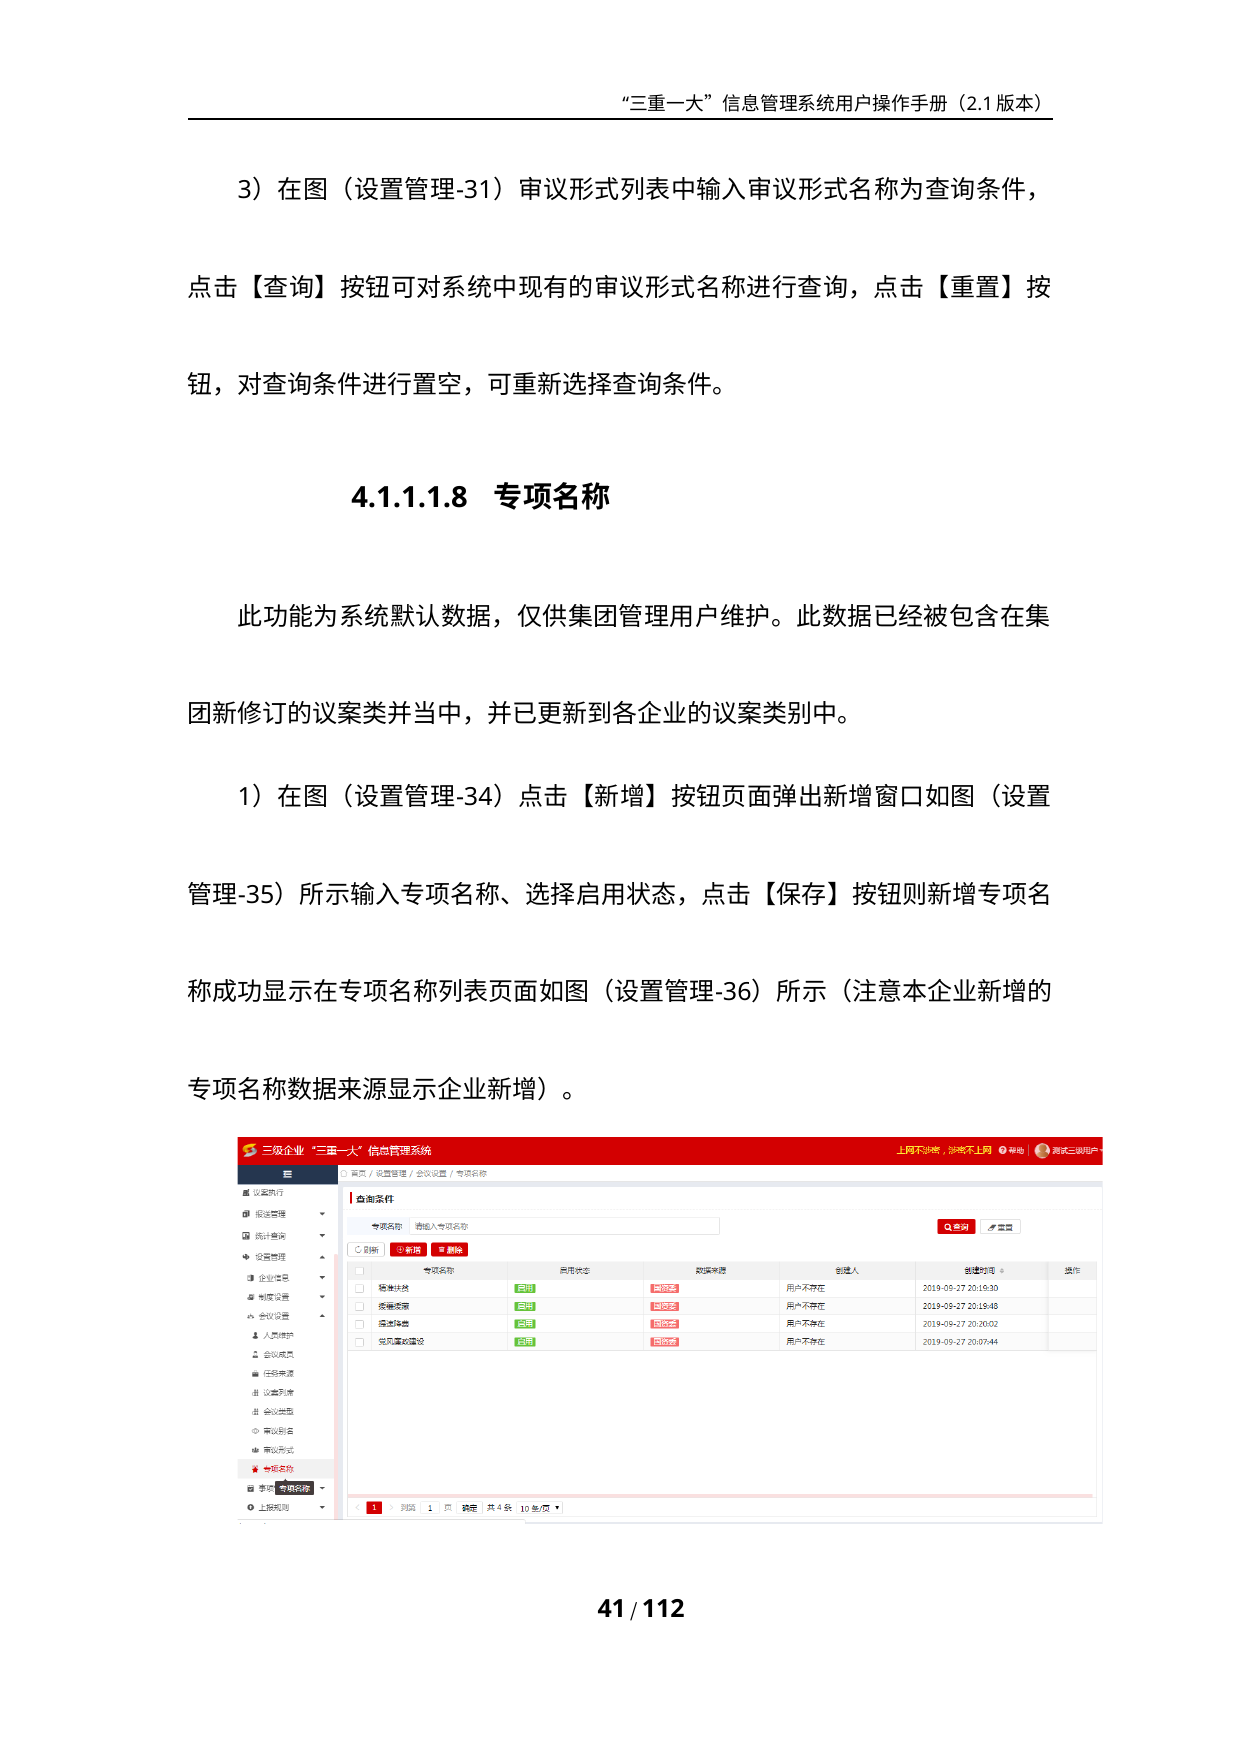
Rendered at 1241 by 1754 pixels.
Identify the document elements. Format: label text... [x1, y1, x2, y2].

text 3）在图（设置管理-31）审议形式列表中输入审议形式名称为查询条件，点击【查询】按钮可对系统中现有的审议形式名称进行查询，点击【重置】按钮，对查询条件进行置空，可重新选择查询条件。 [187, 156, 1053, 416]
text 此功能为系统默认数据，仅供集团管理用户维护。此数据已经被包含在集团新修订的议案类并当中，并已更新到各企业的议案类别中。 [187, 582, 1053, 744]
picture [237, 1137, 1103, 1524]
text 1）在图（设置管理-34）点击【新增】按钮页面弹出新增窗口如图（设置管理-35）所示输入专项名称、选择启用状态，点击【保存】按钮则新增专项名称成功显示在专项名称列表页面如图（设置管理-36）所示（注意本企业新增的专项名称数据来源显示企业新增）。 [187, 762, 1053, 1120]
subtitle 专项名称 [292, 463, 1053, 528]
